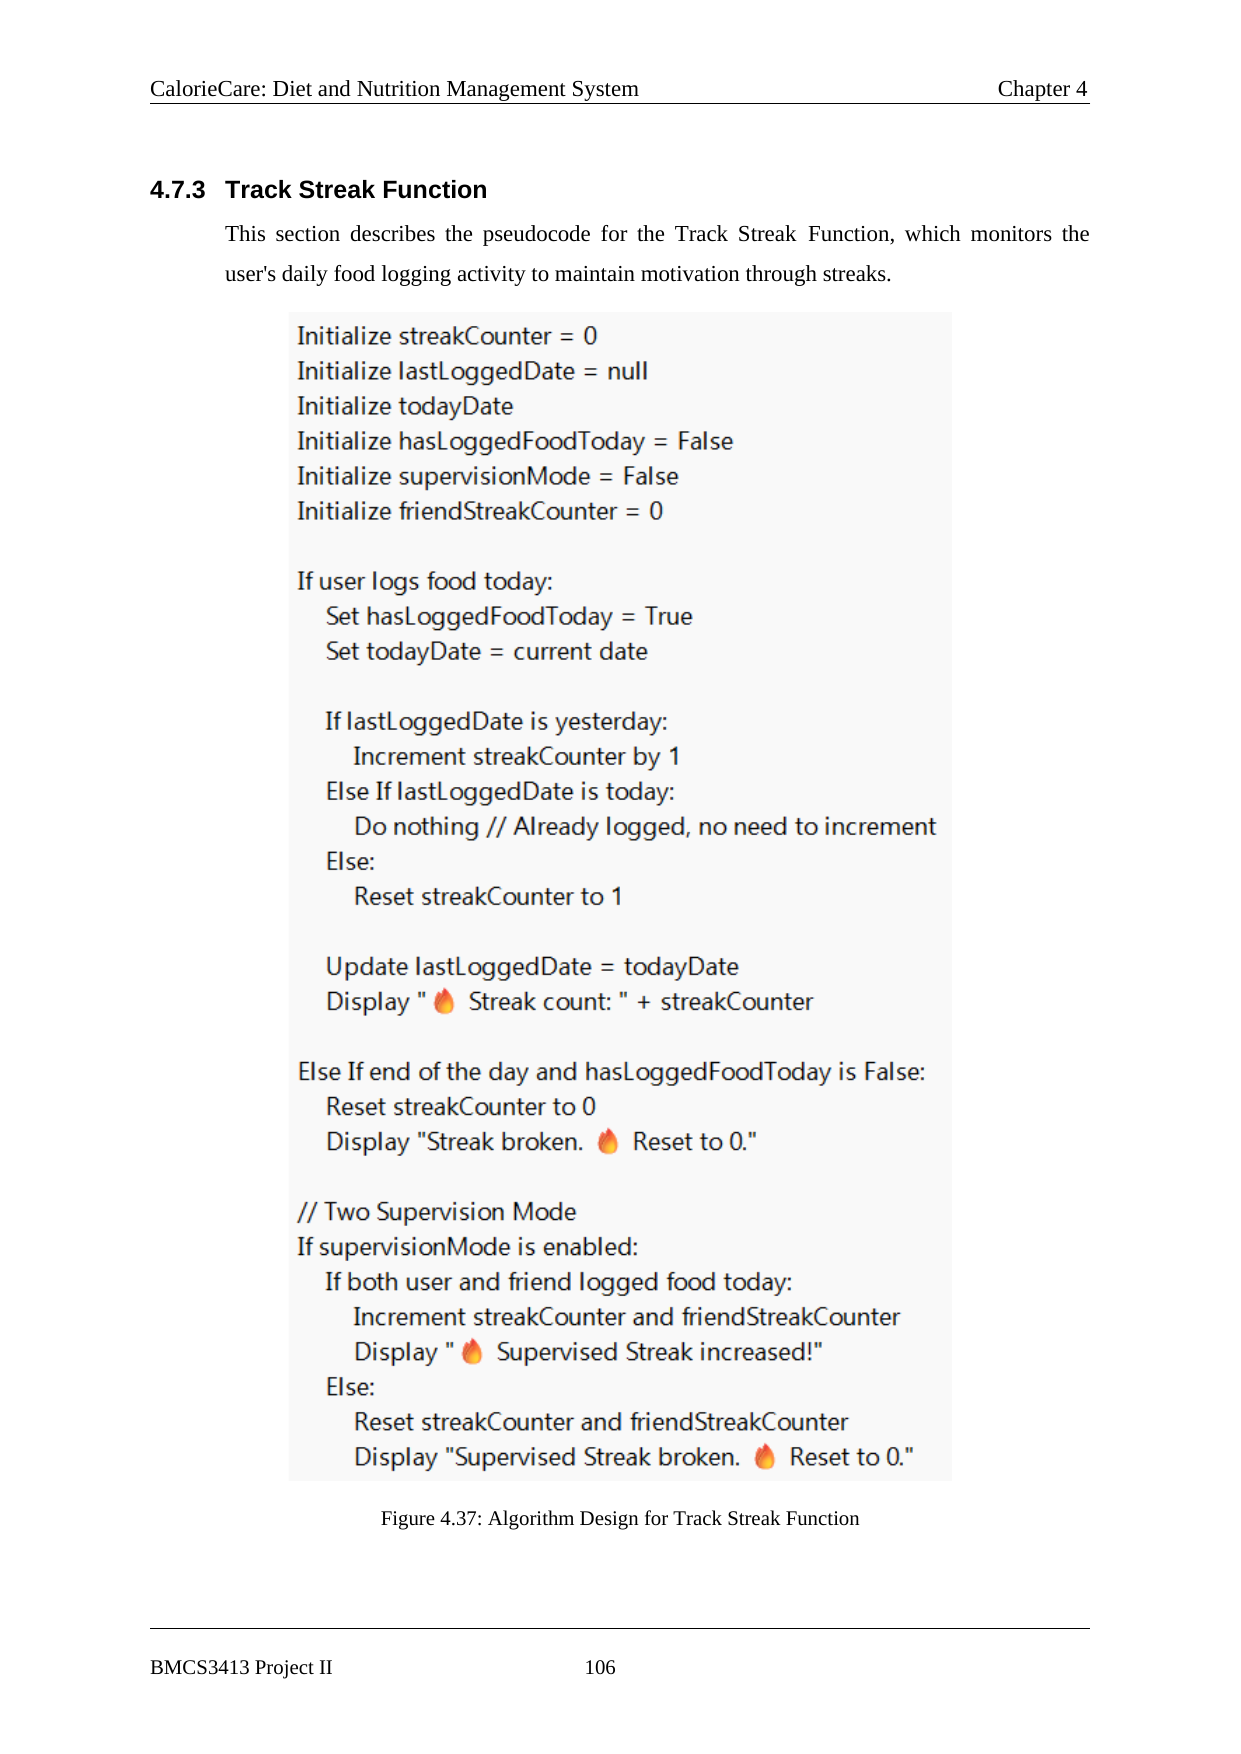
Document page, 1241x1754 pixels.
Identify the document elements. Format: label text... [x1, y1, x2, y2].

subtitle Track Streak Function [150, 175, 1090, 204]
text This section describes the pseudocode for the Track Streak Function, which monitors the user's daily food logging activity to maintain motivation through streaks. [225, 221, 1090, 286]
text Figure 4.37: Algorithm Design for Track Streak Function [150, 1506, 1090, 1530]
picture [288, 312, 952, 1481]
